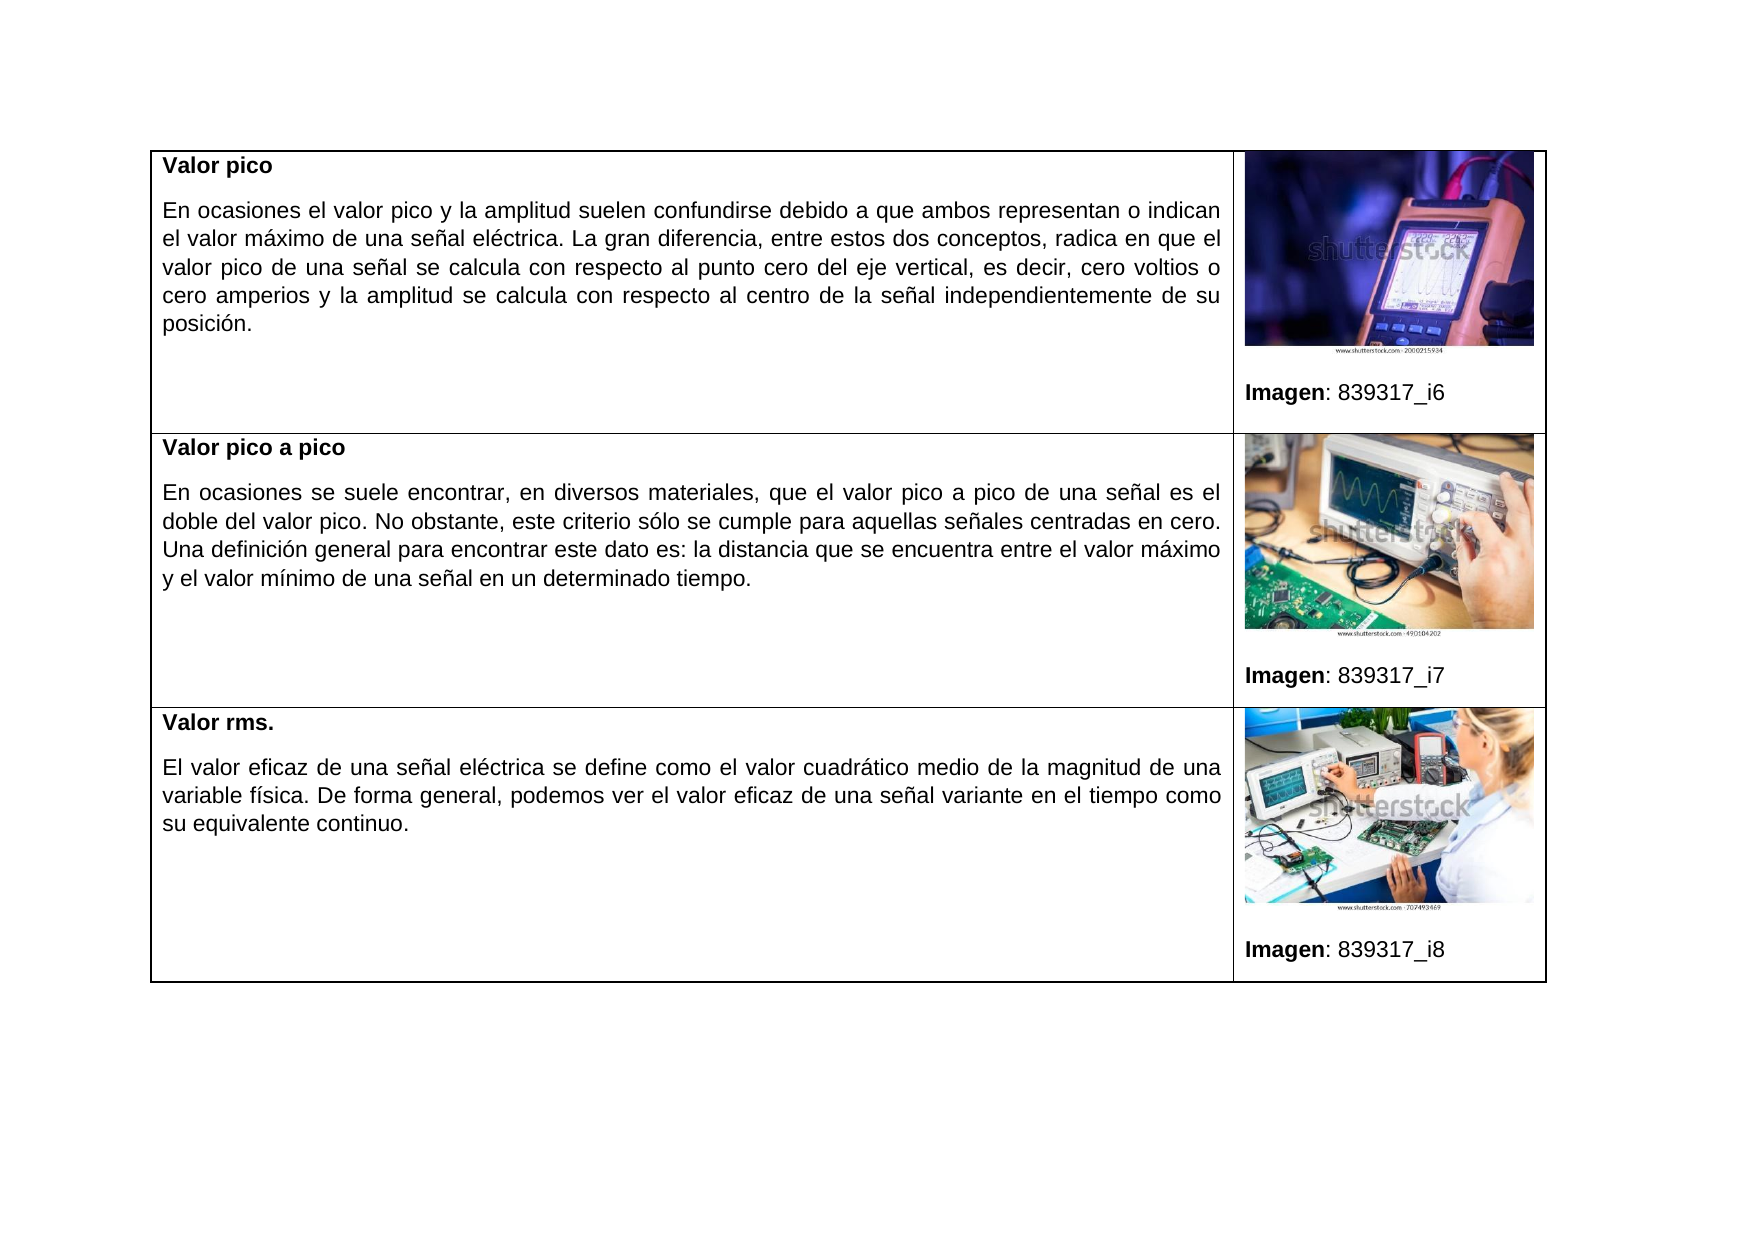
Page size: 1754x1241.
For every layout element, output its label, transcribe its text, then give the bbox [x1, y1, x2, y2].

table_cell Imagen: 839317_i7 [1234, 434, 1545, 707]
table_cell Imagen: 839317_i8 [1234, 708, 1545, 981]
table_cell Valor pico En ocasiones el valor pico y la amplitud suelen confundirse debido a que ambos representan o indican el valor máximo de una señal eléctrica. La gran diferencia, entre estos dos conceptos, radica en que el valor pico de una señal se calcula con respecto al punto cero del eje vertical, es decir, cero voltios o cero amperios y la amplitud se calcula con respecto al centro de la señal independientemente de su posición. [152, 152, 1233, 432]
table_cell Valor pico a pico En ocasiones se suele encontrar, en diversos materiales, que el valor pico a pico de una señal es el doble del valor pico. No obstante, este criterio sólo se cumple para aquellas señales centradas en cero. Una definición general para encontrar este dato es: la distancia que se encuentra entre el valor máximo y el valor mínimo de una señal en un determinado tiempo. [152, 434, 1233, 707]
picture [1244, 434, 1534, 638]
picture [1244, 708, 1534, 912]
table_cell Imagen: 839317_i6 [1234, 152, 1545, 432]
picture [1244, 151, 1534, 355]
table_cell Valor rms. El valor eficaz de una señal eléctrica se define como el valor cuadrático medio de la magnitud de una variable física. De forma general, podemos ver el valor eficaz de una señal variante en el tiempo como su equivalente continuo. [152, 708, 1233, 981]
